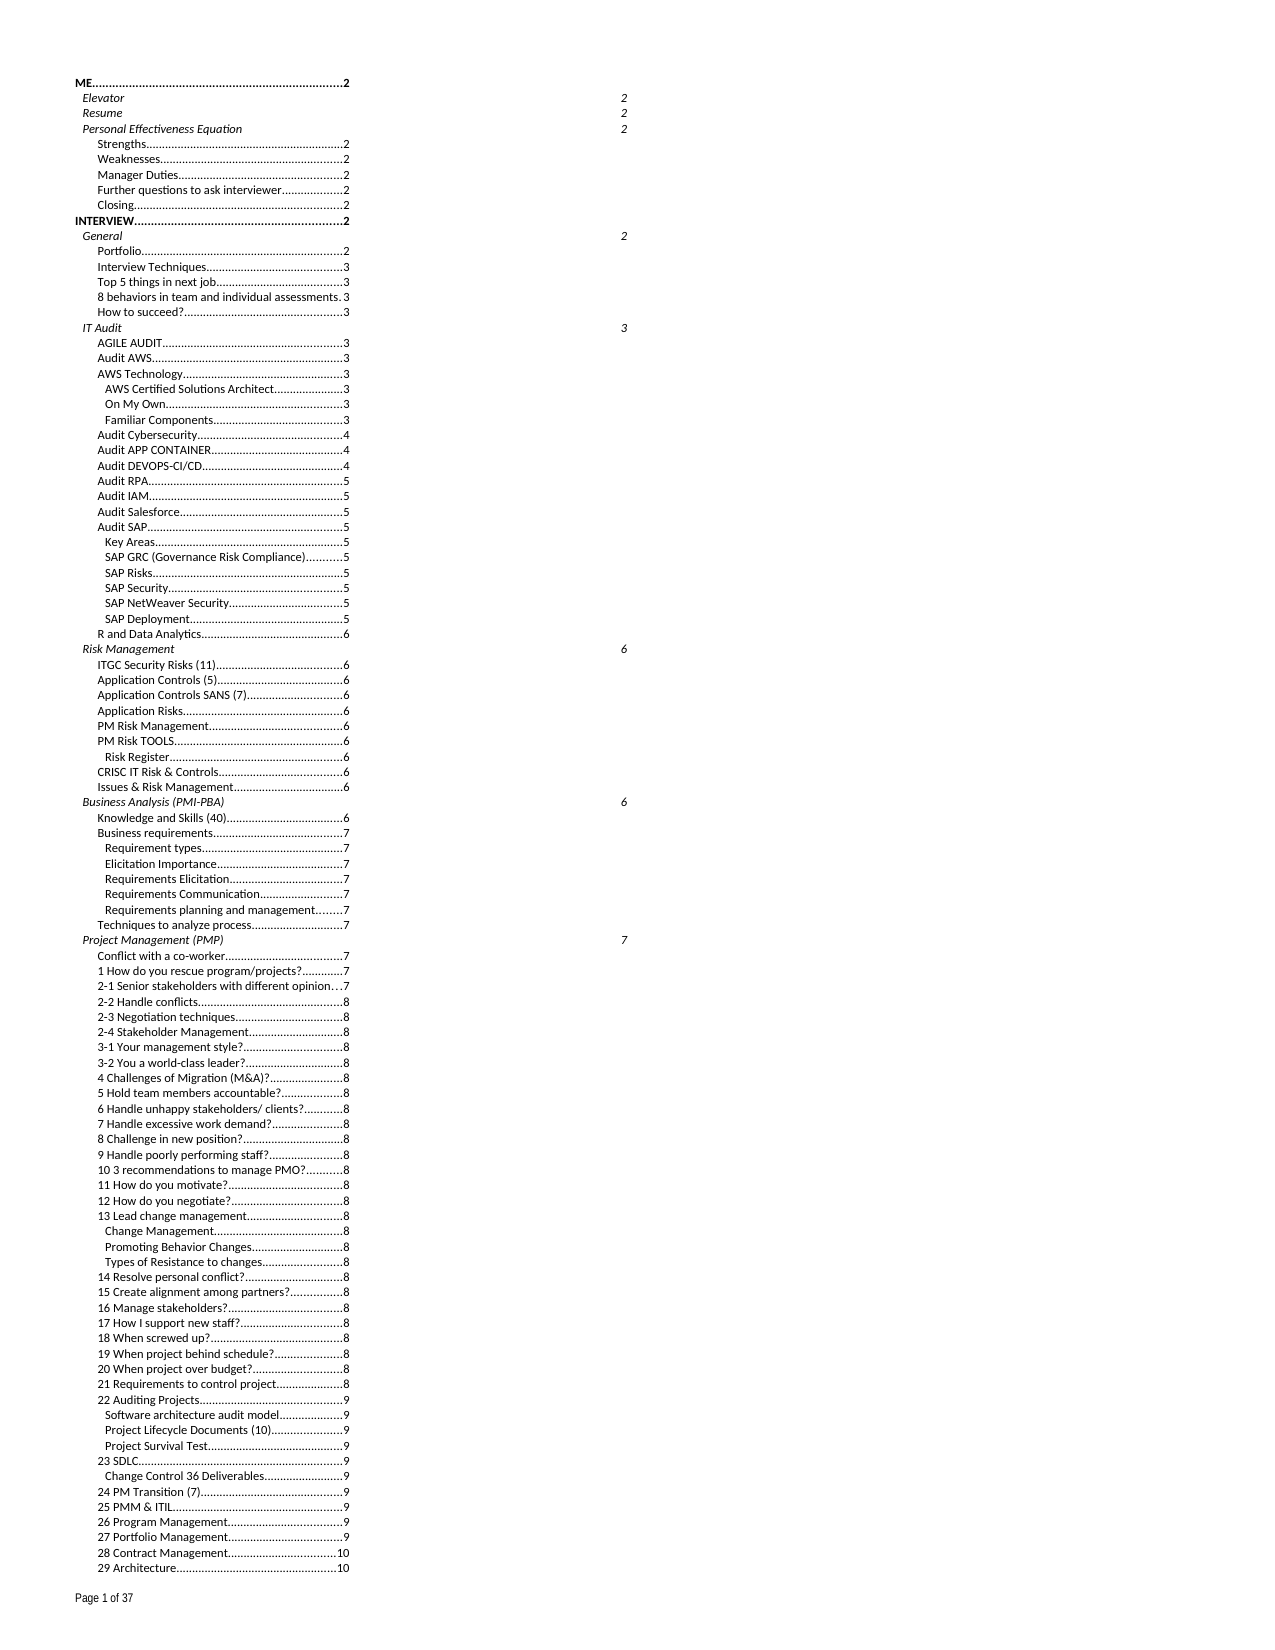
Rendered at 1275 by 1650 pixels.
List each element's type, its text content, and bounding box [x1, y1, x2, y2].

text Project Lifecycle Documents (10) 9 [105, 1422, 1213, 1438]
text 28 Contract Management 10 [97, 1545, 1213, 1560]
text Change Control 36 Deliverables 9 [105, 1468, 1213, 1484]
text 6 Handle unhappy stakeholders/ clients? 8 [97, 1101, 1213, 1116]
text 19 When project behind schedule? 8 [97, 1346, 1213, 1361]
text Elicitation Importance 7 [105, 856, 1213, 871]
text Personal Effectiveness Equation 2 [82, 121, 1213, 136]
text 13 Lead change management 8 [97, 1208, 1213, 1223]
text 20 When project over budget? 8 [97, 1361, 1213, 1377]
text Techniques to analyze process 7 [97, 917, 1213, 932]
text Risk Management 6 [82, 642, 1213, 657]
text SAP Deployment 5 [105, 611, 1213, 626]
text Requirements Elicitation 7 [105, 871, 1213, 887]
text Weaknesses 2 [97, 152, 1213, 167]
text ME 2 [75, 75, 1213, 90]
text Resume 2 [82, 106, 1213, 121]
text 5 Hold team members accountable? 8 [97, 1086, 1213, 1101]
text Manager Duties 2 [97, 167, 1213, 182]
text On My Own 3 [105, 397, 1213, 412]
text Audit RPA 5 [97, 473, 1213, 488]
text 4 Challenges of Migration (M&A)? 8 [97, 1070, 1213, 1086]
text Business Analysis (PMI-PBA) 6 [82, 795, 1213, 810]
text Strengths 2 [97, 136, 1213, 152]
text Conflict with a co-worker 7 [97, 948, 1213, 963]
text Closing 2 [97, 197, 1213, 213]
text Interview Techniques 3 [97, 259, 1213, 274]
text 14 Resolve personal conflict? 8 [97, 1269, 1213, 1285]
text 7 Handle excessive work demand? 8 [97, 1116, 1213, 1132]
text 2-4 Stakeholder Management 8 [97, 1024, 1213, 1040]
text Audit Cybersecurity 4 [97, 427, 1213, 442]
text 17 How I support new staff? 8 [97, 1315, 1213, 1331]
text 22 Auditing Projects 9 [97, 1392, 1213, 1407]
text R and Data Analytics 6 [97, 626, 1213, 642]
text SAP GRC (Governance Risk Compliance) 5 [105, 550, 1213, 565]
text IT Audit 3 [82, 320, 1213, 335]
text Audit IAM 5 [97, 488, 1213, 504]
text INTERVIEW 2 [75, 213, 1213, 228]
text Audit AWS 3 [97, 351, 1213, 366]
text ITGC Security Risks (11) 6 [97, 657, 1213, 672]
text Elevator 2 [82, 90, 1213, 106]
text 25 PMM & ITIL 9 [97, 1499, 1213, 1514]
text 24 PM Transition (7) 9 [97, 1484, 1213, 1499]
text 27 Portfolio Management 9 [97, 1530, 1213, 1545]
text 21 Requirements to control project 8 [97, 1377, 1213, 1392]
text Software architecture audit model 9 [105, 1407, 1213, 1422]
text 8 Challenge in new position? 8 [97, 1132, 1213, 1147]
text Business requirements 7 [97, 825, 1213, 841]
text Risk Register 6 [105, 749, 1213, 764]
text 29 Architecture 10 [97, 1560, 1213, 1576]
text Application Risks 6 [97, 703, 1213, 718]
text 8 behaviors in team and individual assessments 3 [97, 289, 1213, 305]
text Application Controls (5) 6 [97, 672, 1213, 687]
text 23 SDLC 9 [97, 1453, 1213, 1468]
text Key Areas 5 [105, 534, 1213, 550]
text 3-1 Your management style? 8 [97, 1040, 1213, 1055]
text Audit APP CONTAINER 4 [97, 442, 1213, 458]
text Audit DEVOPS-CI/CD 4 [97, 458, 1213, 473]
text General 2 [82, 228, 1213, 243]
text 2-2 Handle conflicts 8 [97, 994, 1213, 1009]
text Requirements Communication 7 [105, 887, 1213, 902]
text Requirements planning and management 7 [105, 902, 1213, 917]
text 11 How do you motivate? 8 [97, 1177, 1213, 1193]
text PM Risk TOOLS 6 [97, 733, 1213, 749]
text 9 Handle poorly performing staff? 8 [97, 1147, 1213, 1162]
text AWS Certified Solutions Architect 3 [105, 381, 1213, 397]
text PM Risk Management 6 [97, 718, 1213, 733]
text Audit SAP 5 [97, 519, 1213, 534]
text Promoting Behavior Changes 8 [105, 1239, 1213, 1254]
text CRISC IT Risk & Controls 6 [97, 764, 1213, 779]
text AGILE AUDIT 3 [97, 335, 1213, 351]
text Audit Salesforce 5 [97, 504, 1213, 519]
text Project Survival Test 9 [105, 1438, 1213, 1453]
text SAP Risks 5 [105, 565, 1213, 580]
text 15 Create alignment among partners? 8 [97, 1285, 1213, 1300]
text Types of Resistance to changes 8 [105, 1254, 1213, 1269]
text Knowledge and Skills (40) 6 [97, 810, 1213, 825]
text How to succeed? 3 [97, 305, 1213, 320]
text 1 How do you rescue program/projects? 7 [97, 963, 1213, 978]
text Project Management (PMP) 7 [82, 932, 1213, 948]
text Top 5 things in next job 3 [97, 274, 1213, 289]
text 16 Manage stakeholders? 8 [97, 1300, 1213, 1315]
text 26 Program Management 9 [97, 1514, 1213, 1530]
text Issues & Risk Management 6 [97, 779, 1213, 795]
text Application Controls SANS (7) 6 [97, 687, 1213, 703]
text SAP Security 5 [105, 580, 1213, 596]
text 2-1 Senior stakeholders with different opinion 7 [97, 978, 1213, 994]
text 3-2 You a world-class leader? 8 [97, 1055, 1213, 1070]
text Further questions to ask interviewer 2 [97, 182, 1213, 197]
text 12 How do you negotiate? 8 [97, 1193, 1213, 1208]
text 18 When screwed up? 8 [97, 1331, 1213, 1346]
text Change Management 8 [105, 1223, 1213, 1239]
text 2-3 Negotiation techniques 8 [97, 1009, 1213, 1024]
text Portfolio 2 [97, 243, 1213, 259]
text AWS Technology 3 [97, 366, 1213, 381]
text SAP NetWeaver Security 5 [105, 596, 1213, 611]
text Requirement types 7 [105, 841, 1213, 856]
text Familiar Components 3 [105, 412, 1213, 427]
text 10 3 recommendations to manage PMO? 8 [97, 1162, 1213, 1177]
